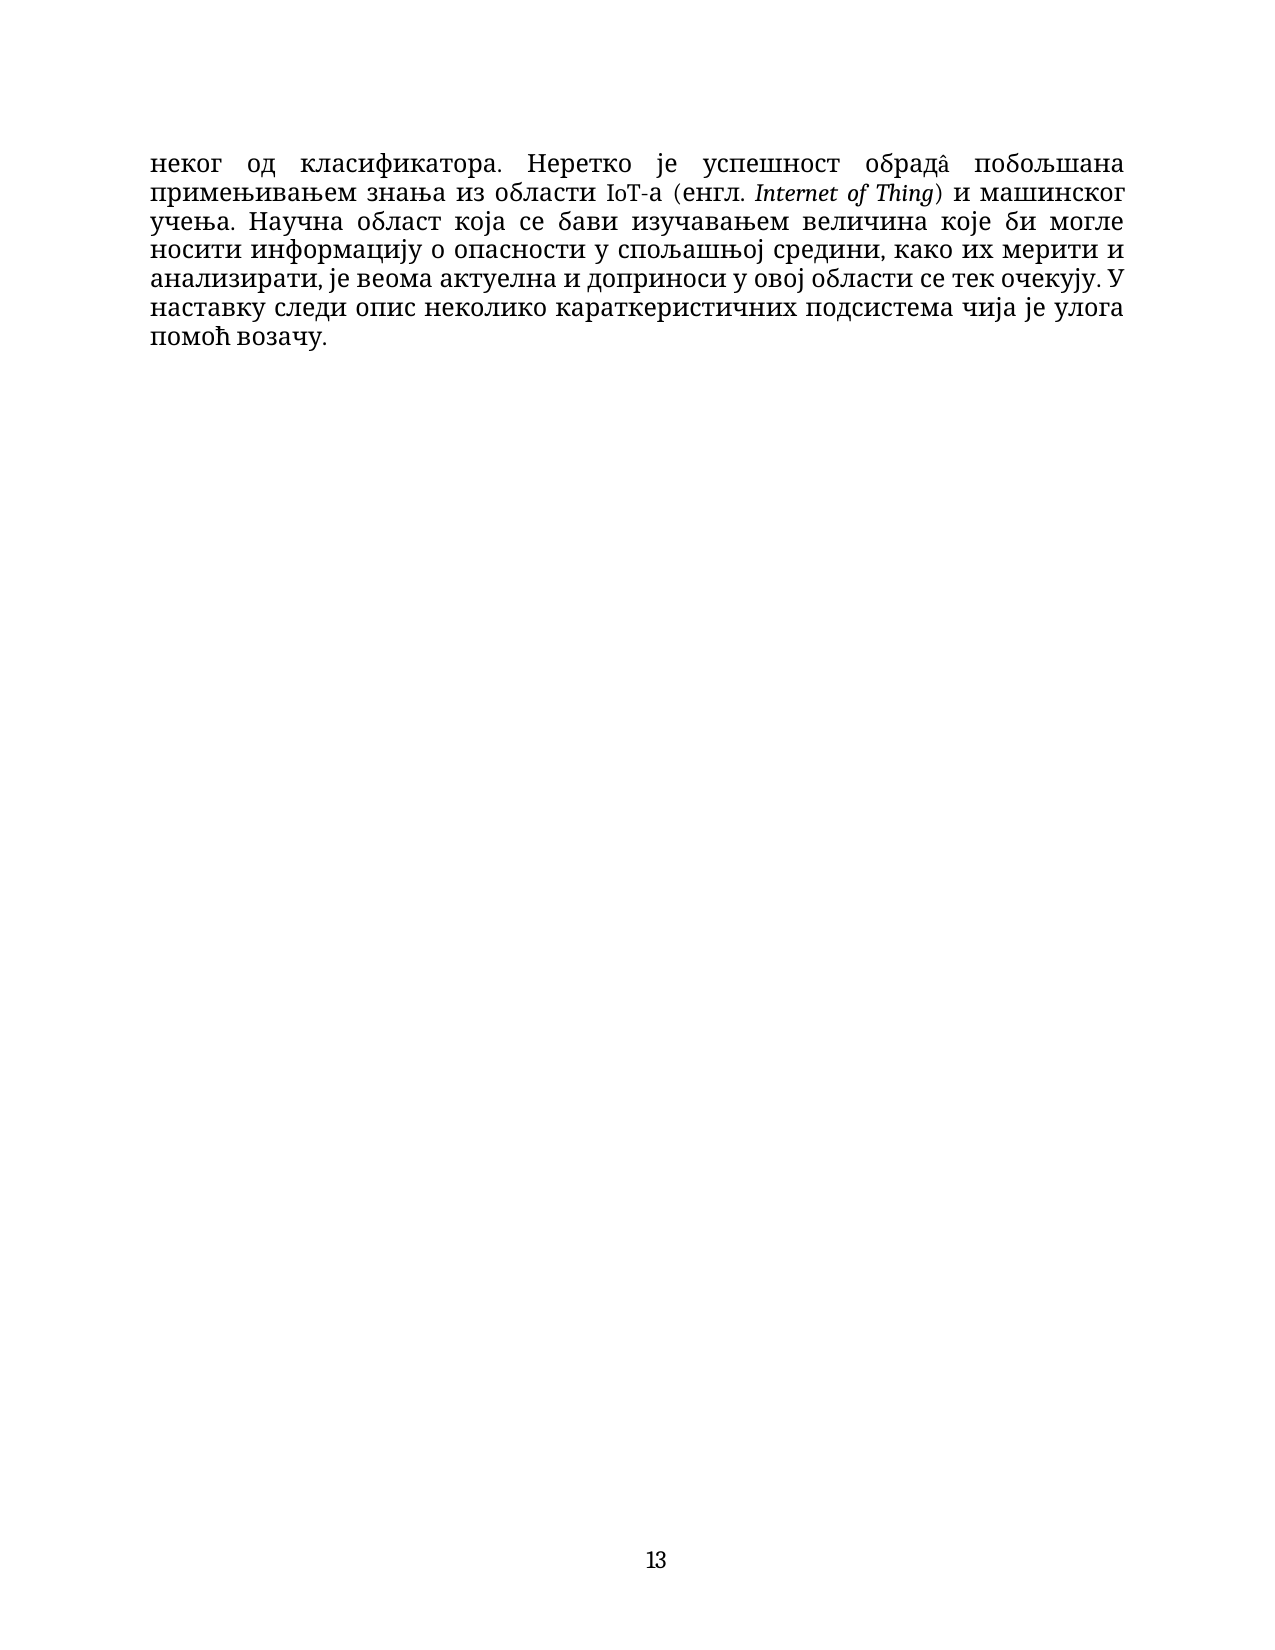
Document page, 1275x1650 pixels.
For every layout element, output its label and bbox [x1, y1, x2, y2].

text [150, 150, 1125, 351]
